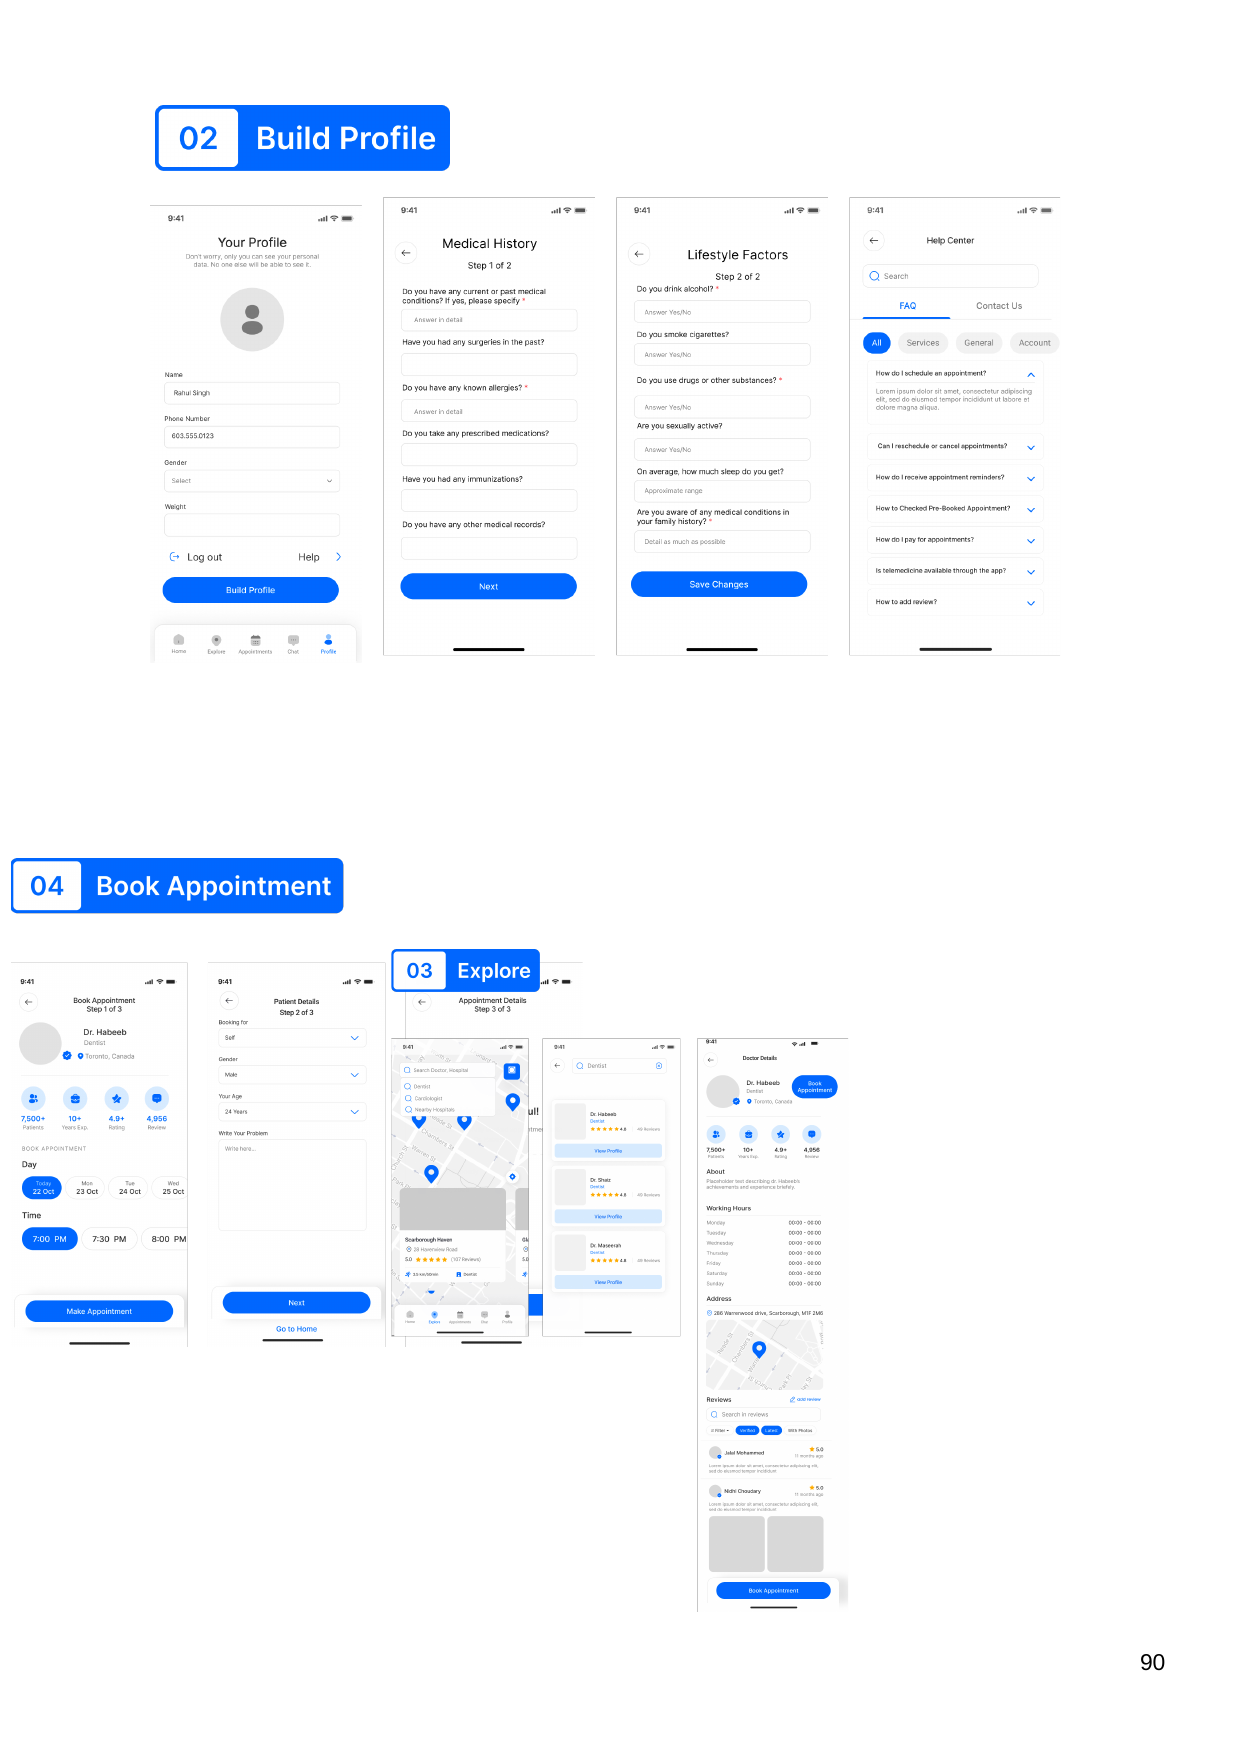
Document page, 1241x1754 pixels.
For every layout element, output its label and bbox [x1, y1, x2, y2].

picture [150, 105, 1061, 663]
picture [11, 858, 849, 1612]
